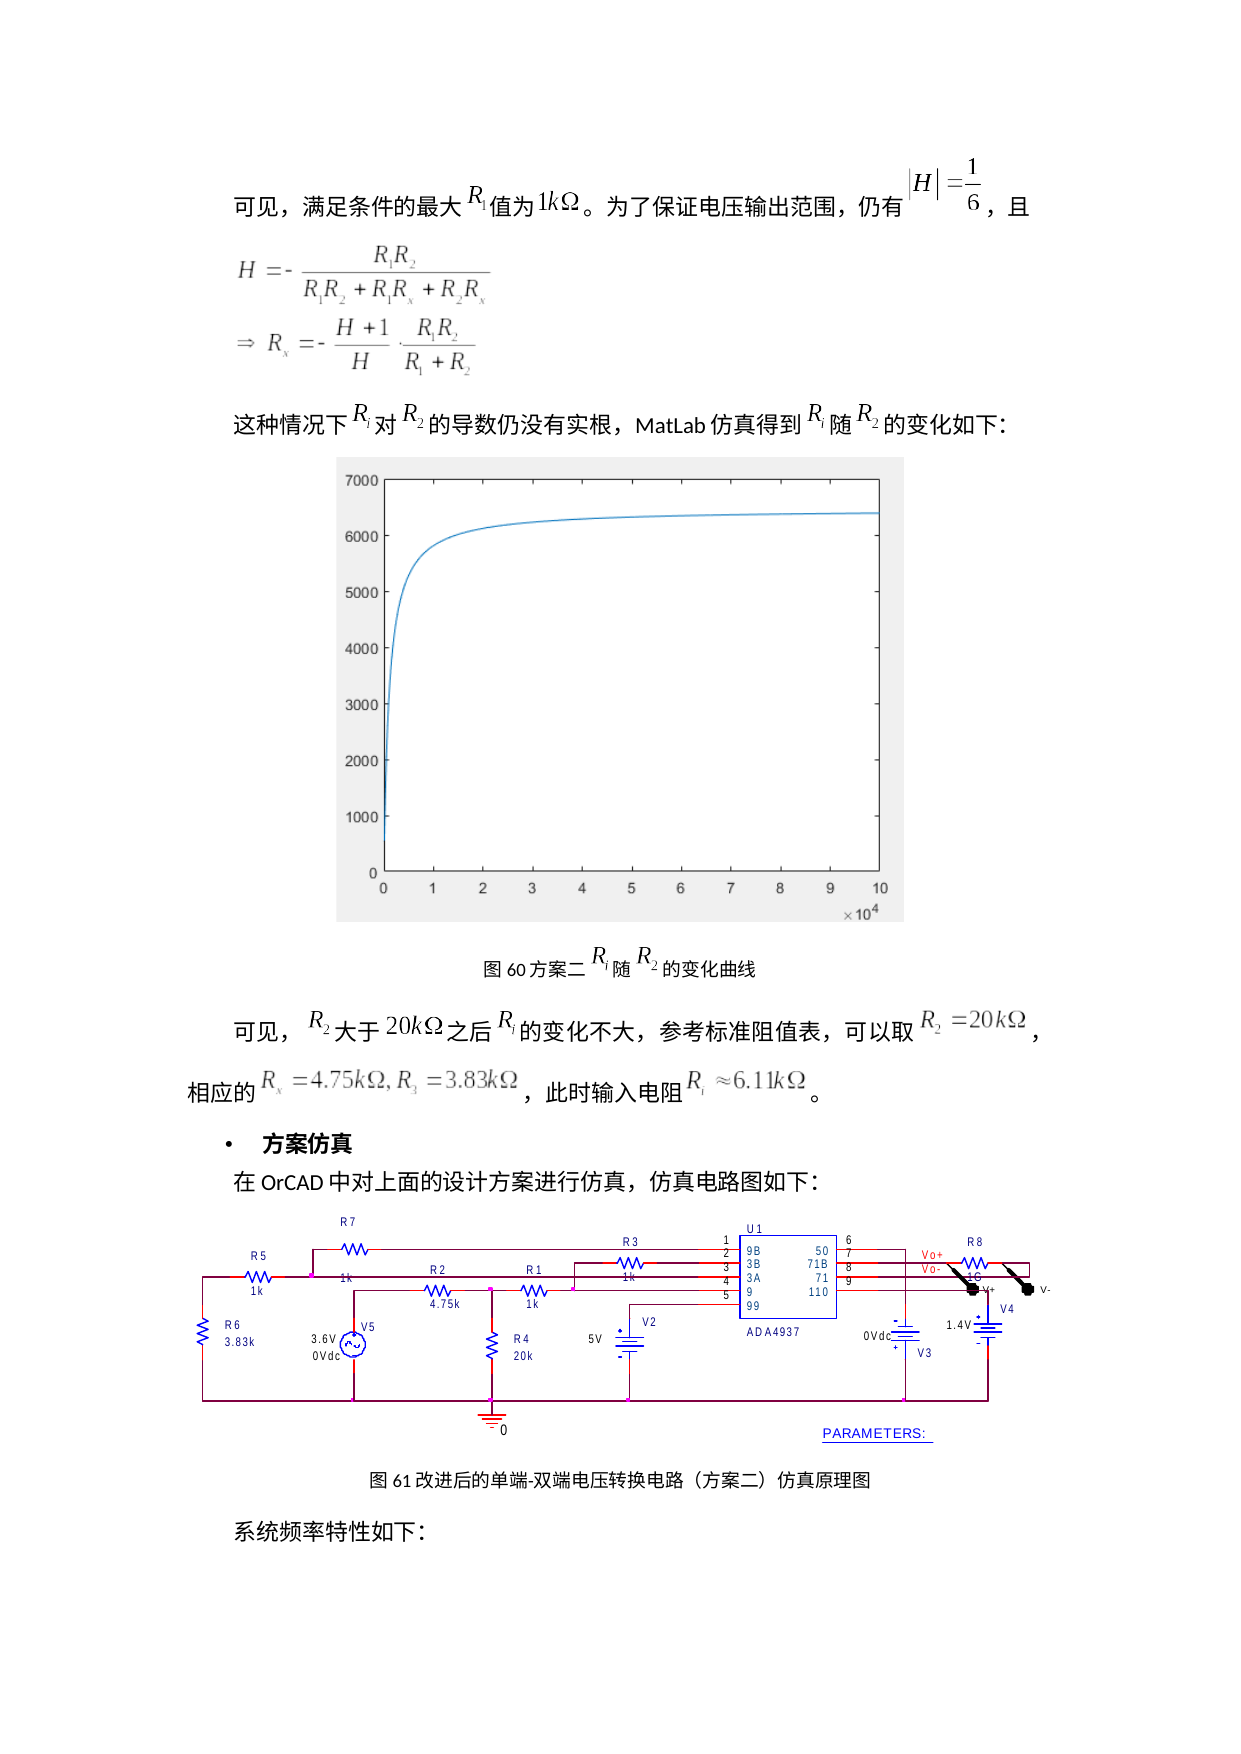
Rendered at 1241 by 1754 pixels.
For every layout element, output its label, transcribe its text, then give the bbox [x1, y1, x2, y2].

text 这种情况下对的导数仍没有实根，MatLab仿真得到随的变化如下： [187, 396, 1053, 440]
text 图 60 方案二随的变化曲线 [187, 938, 1053, 981]
picture [336, 457, 904, 922]
text 在OrCAD中对上面的设计方案进行仿真，仿真电路图如下： [187, 1164, 1053, 1197]
text 可见，大于之后的变化不大，参考标准阻值表，可以取，相应的，此时输入电阻。 [187, 1002, 1053, 1108]
subtitle 方案仿真 [225, 1126, 1053, 1159]
text 图 61 改进后的单端-双端电压转换电路（方案二）仿真原理图 [187, 1466, 1053, 1493]
text 系统频率特性如下： [187, 1514, 1053, 1547]
text 可见，满足条件的最大值为。为了保证电压输出范围，仍有，且 [187, 150, 1053, 222]
